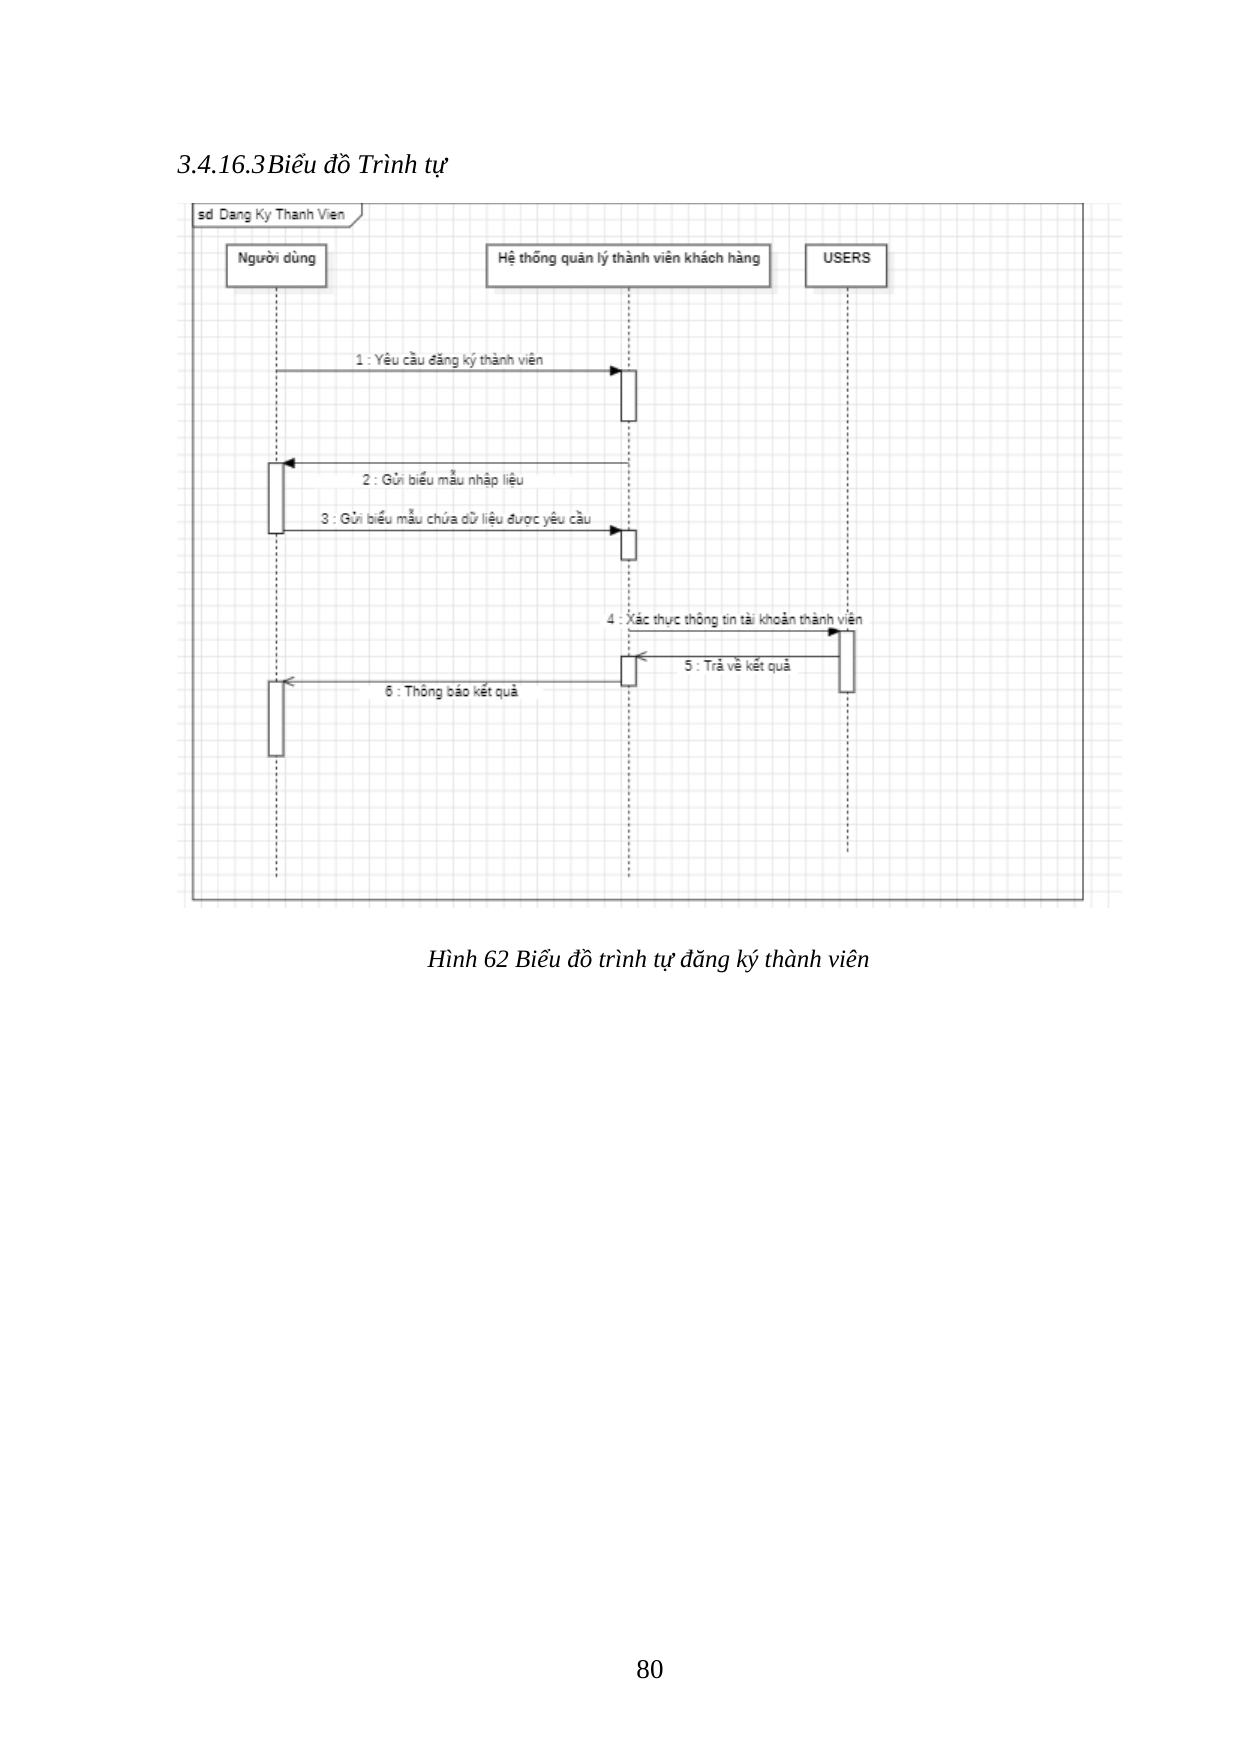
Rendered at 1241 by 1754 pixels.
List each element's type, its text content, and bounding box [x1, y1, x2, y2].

subtitle Biểu đồ Trình tự [177, 148, 1122, 179]
picture [177, 203, 1123, 908]
text Hình 62 Biểu đồ trình tự đăng ký thành viên [177, 944, 1122, 973]
